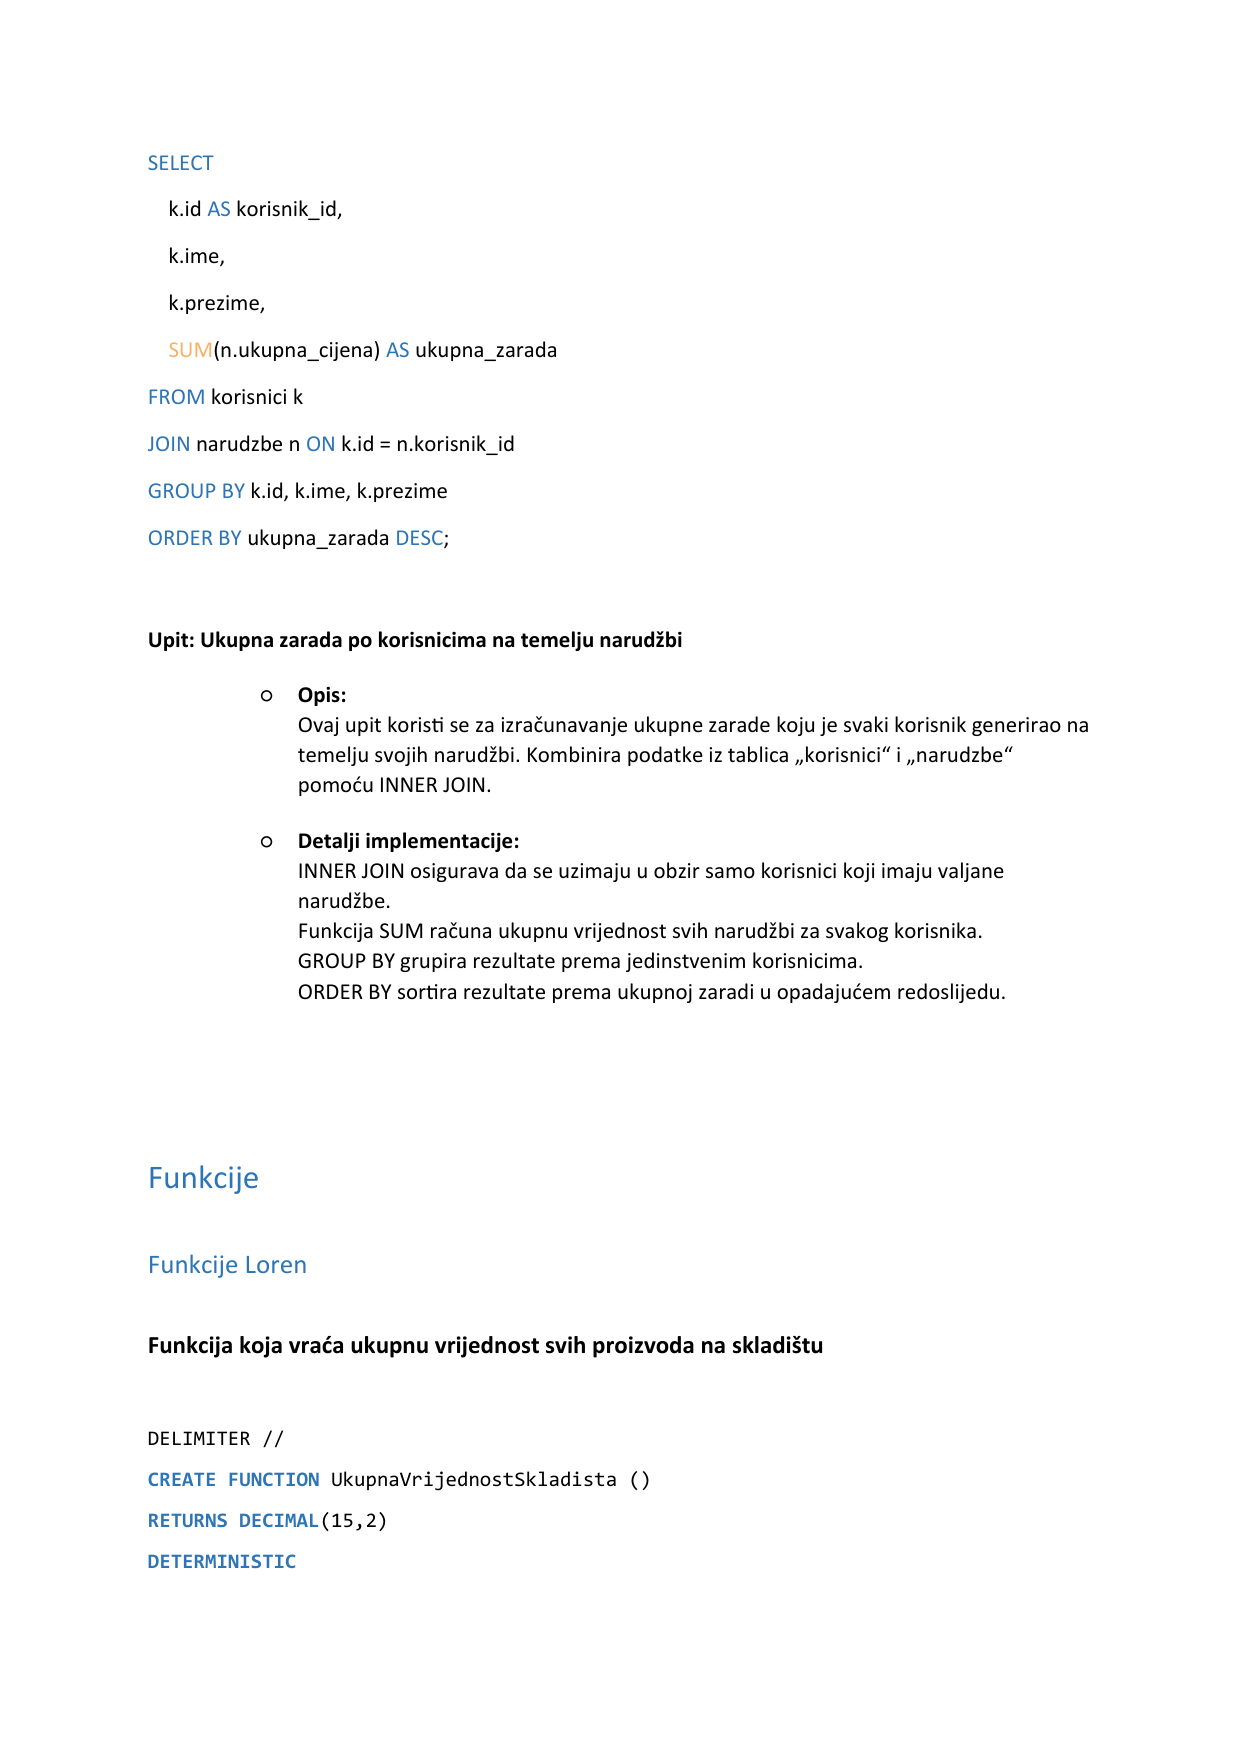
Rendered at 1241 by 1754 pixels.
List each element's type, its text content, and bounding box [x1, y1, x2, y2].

text k.ime, [148, 241, 1093, 269]
text SUM(n.ukupna_cijena) AS ukupna_zarada [148, 335, 1093, 363]
text Funkcija koja vraća ukupnu vrijednost svih proizvoda na skladištu [148, 1329, 1093, 1360]
subtitle Funkcije [148, 1156, 1093, 1197]
text JOIN narudzbe n ON k.id = n.korisnik_id [148, 429, 1093, 457]
text GROUP BY k.id, k.ime, k.prezime [148, 476, 1093, 504]
text SELECT [148, 148, 1093, 176]
list Detalji implementacije: INNER JOIN osigurava da se uzimaju u obzir samo korisnici koji imaju valjane narudžbe. Funkcija SUM računa ukupnu vrijednost svih narudžbi za svakog korisnika. GROUP BY grupira rezultate prema jedinstvenim korisnicima. ORDER BY sortira rezultate prema ukupnoj zaradi u opadajućem redoslijedu. [260, 826, 1093, 1005]
text k.prezime, [148, 288, 1093, 316]
subtitle Funkcije Loren [148, 1247, 1093, 1280]
list Opis: Ovaj upit koristi se za izračunavanje ukupne zarade koju je svaki korisnik generirao na temelju svojih narudžbi. Kombinira podatke iz tablica „korisnici“ i „narudzbe“ pomoću INNER JOIN. [260, 680, 1093, 798]
text FROM korisnici k [148, 382, 1093, 410]
text RETURNS DECIMAL(15,2) [148, 1508, 1093, 1532]
text Upit: Ukupna zarada po korisnicima na temelju narudžbi [148, 625, 1093, 653]
text CREATE FUNCTION UkupnaVrijednostSkladista () [148, 1467, 1093, 1491]
text ORDER BY ukupna_zarada DESC; [148, 523, 1093, 551]
text k.id AS korisnik_id, [148, 194, 1093, 222]
text DETERMINISTIC [148, 1549, 1093, 1573]
text DELIMITER // [148, 1426, 1093, 1450]
